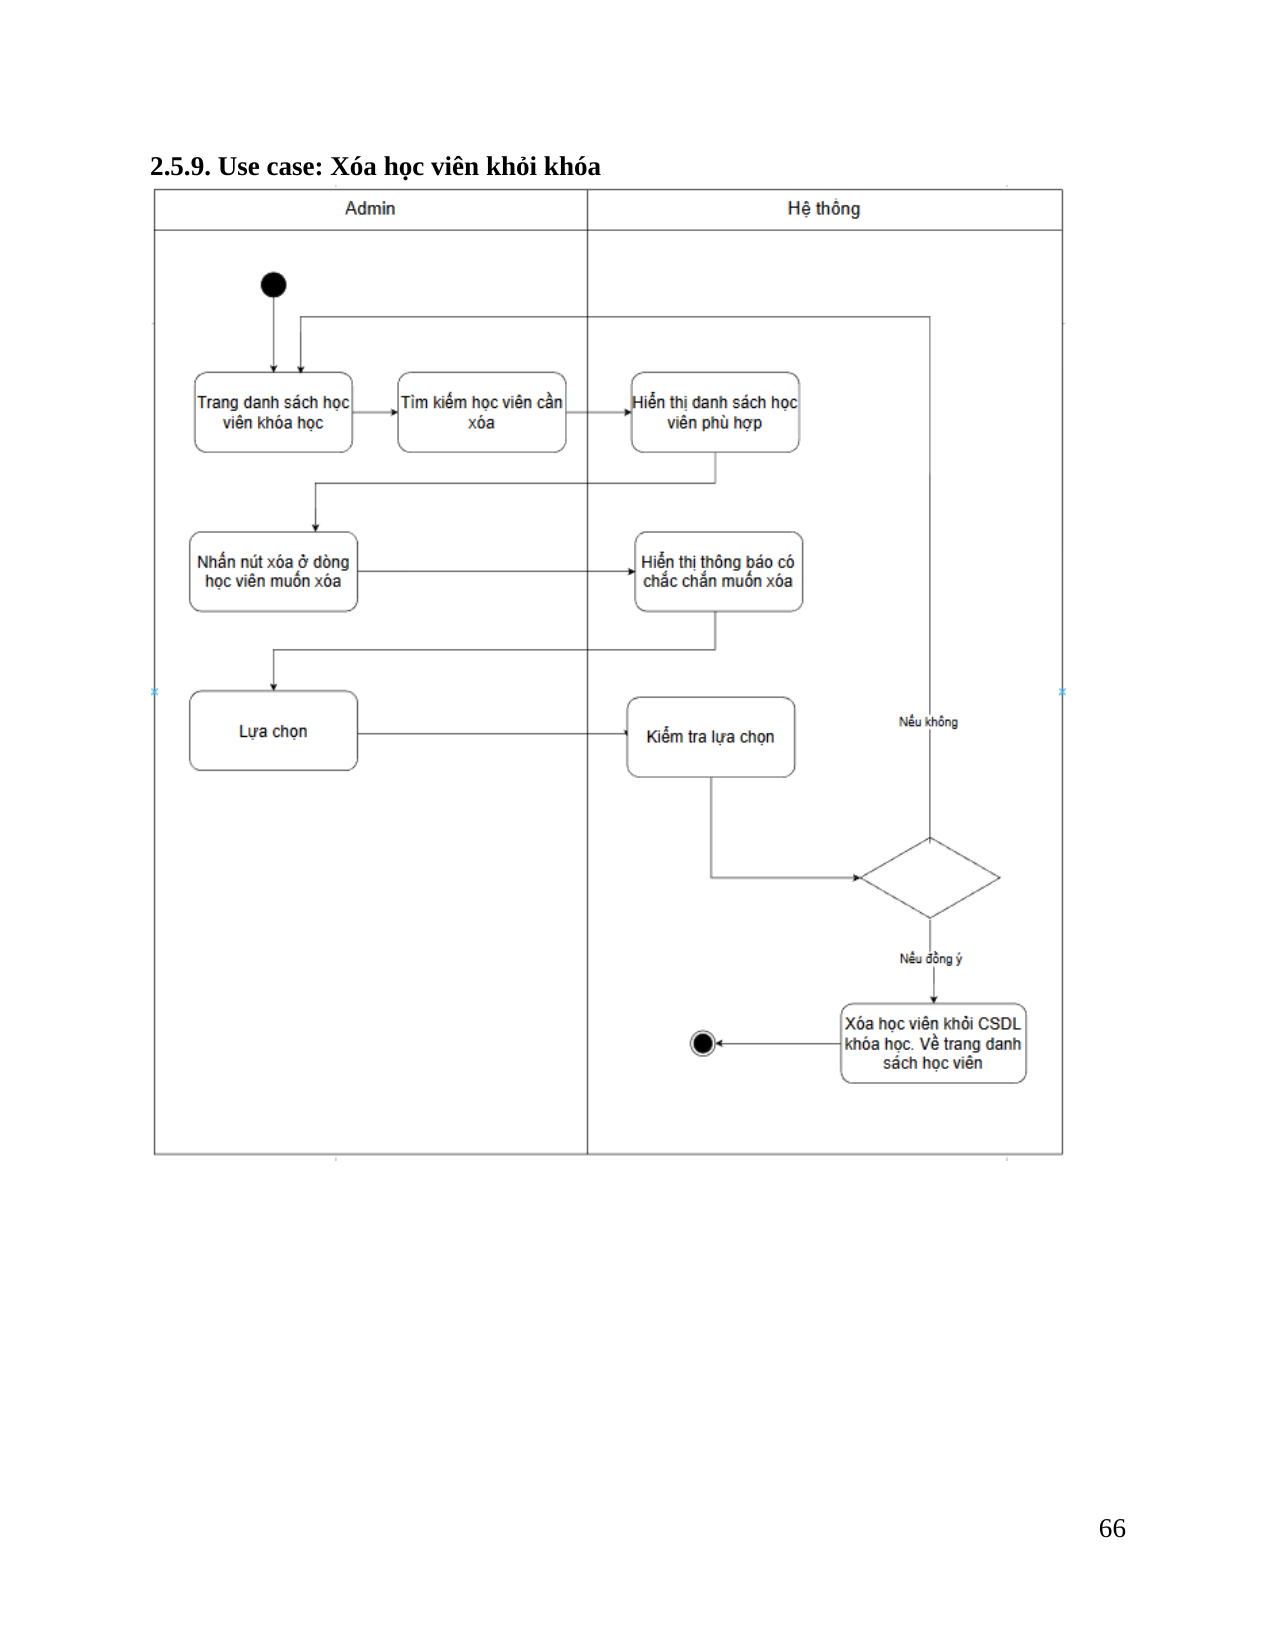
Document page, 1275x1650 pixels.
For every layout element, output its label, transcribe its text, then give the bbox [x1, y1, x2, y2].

picture [150, 185, 1066, 1161]
text 2.5.9. Use case: Xóa học viên khỏi khóa [150, 150, 1125, 181]
